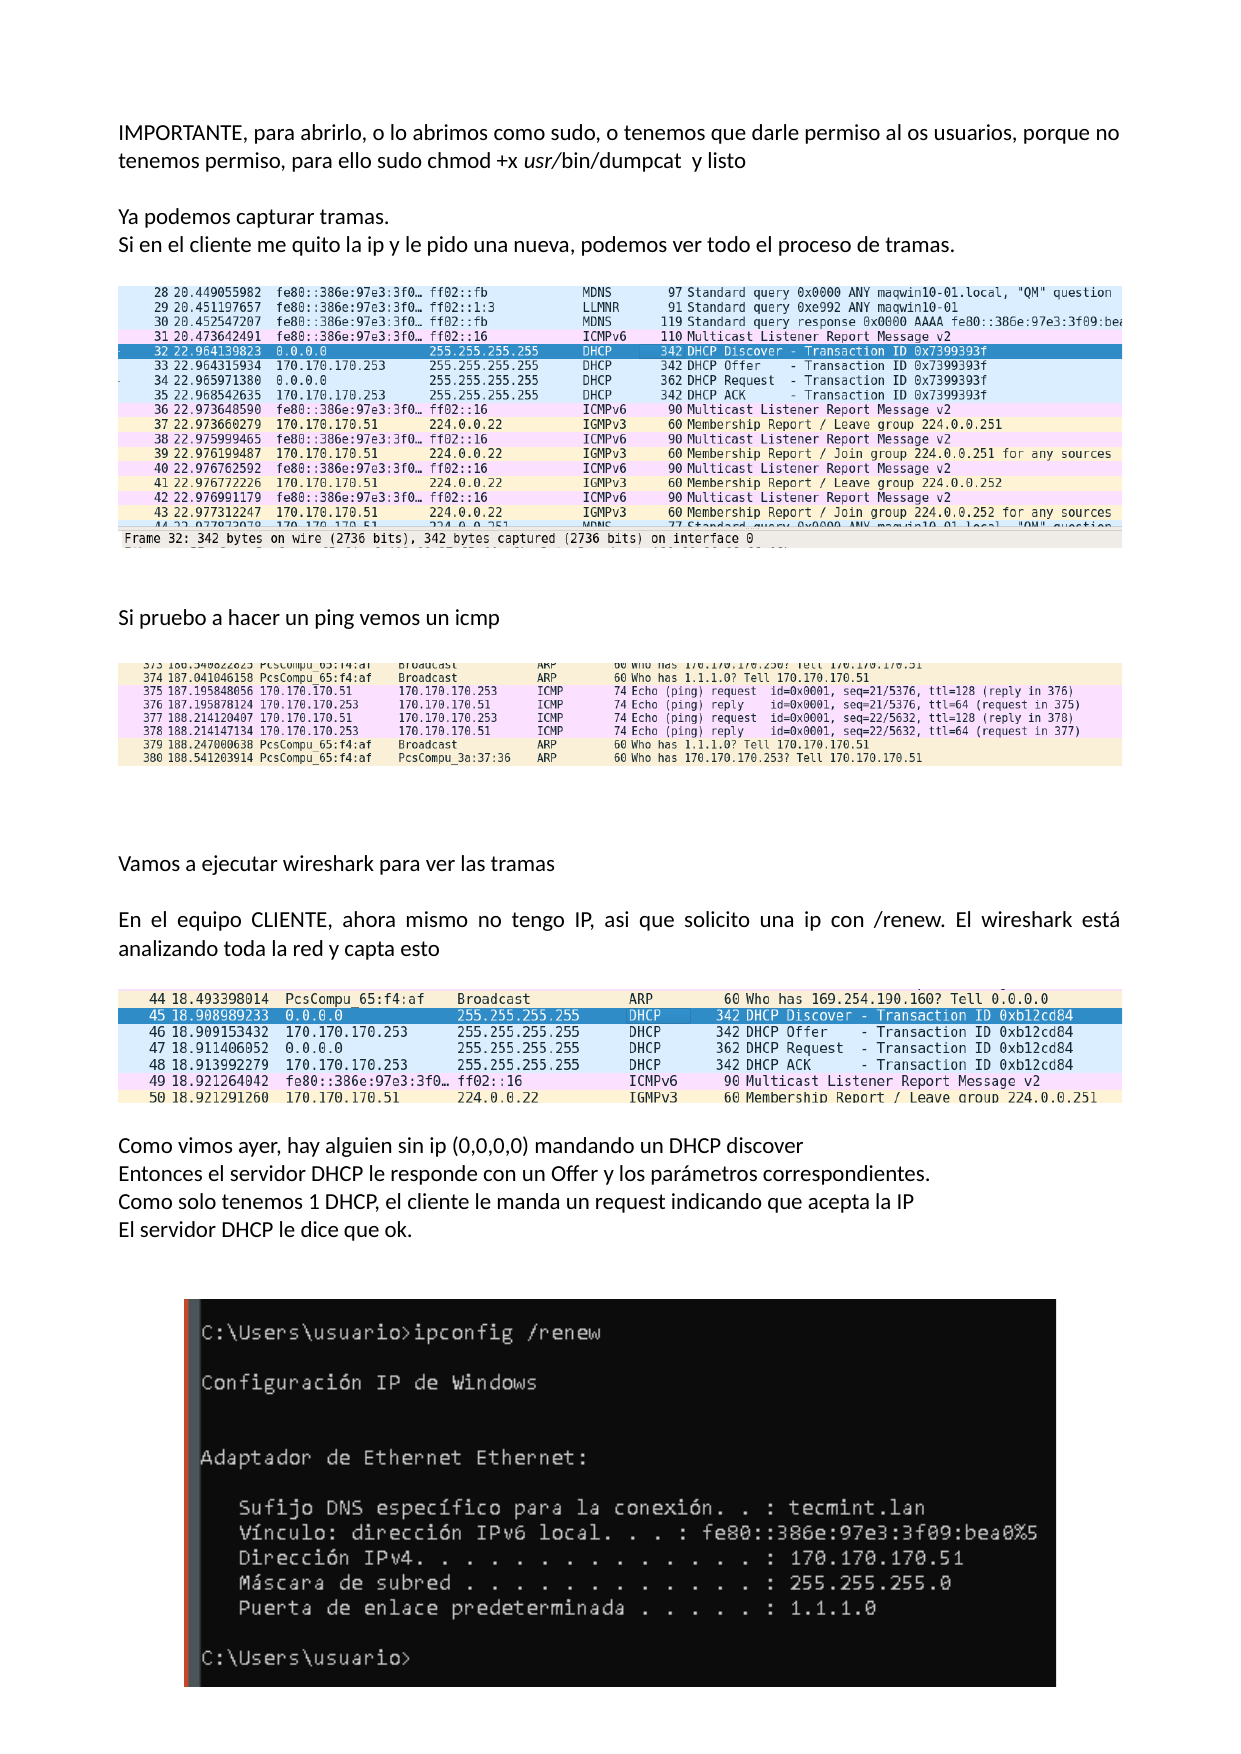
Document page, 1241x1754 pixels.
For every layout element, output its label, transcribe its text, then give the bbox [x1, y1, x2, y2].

text El servidor DHCP le dice que ok. [118, 1215, 1122, 1243]
text En el equipo CLIENTE, ahora mismo no tengo IP, asi que solicito una ip con /renew. El wireshark está analizando toda la red y capta esto [118, 906, 1122, 962]
text Como vimos ayer, hay alguien sin ip (0,0,0,0) mandando un DHCP discover [118, 1131, 1122, 1159]
text Entonces el servidor DHCP le responde con un Offer y los parámetros correspondientes. [118, 1159, 1122, 1187]
picture [184, 1299, 1057, 1687]
text Si pruebo a hacer un ping vemos un icmp [118, 603, 1122, 631]
text Si en el cliente me quito la ip y le pido una nueva, podemos ver todo el proceso de tramas. [118, 230, 1122, 258]
text Ya podemos capturar tramas. [118, 202, 1122, 230]
text IMPORTANTE, para abrirlo, o lo abrimos como sudo, o tenemos que darle permiso al os usuarios, porque no tenemos permiso, para ello sudo chmod +x usr/bin/dumpcat y listo [118, 118, 1122, 174]
text Vamos a ejecutar wireshark para ver las tramas [118, 849, 1122, 878]
picture [118, 286, 1123, 548]
text Como solo tenemos 1 DHCP, el cliente le manda un request indicando que acepta la IP [118, 1187, 1122, 1215]
picture [118, 989, 1123, 1103]
picture [118, 663, 1123, 766]
